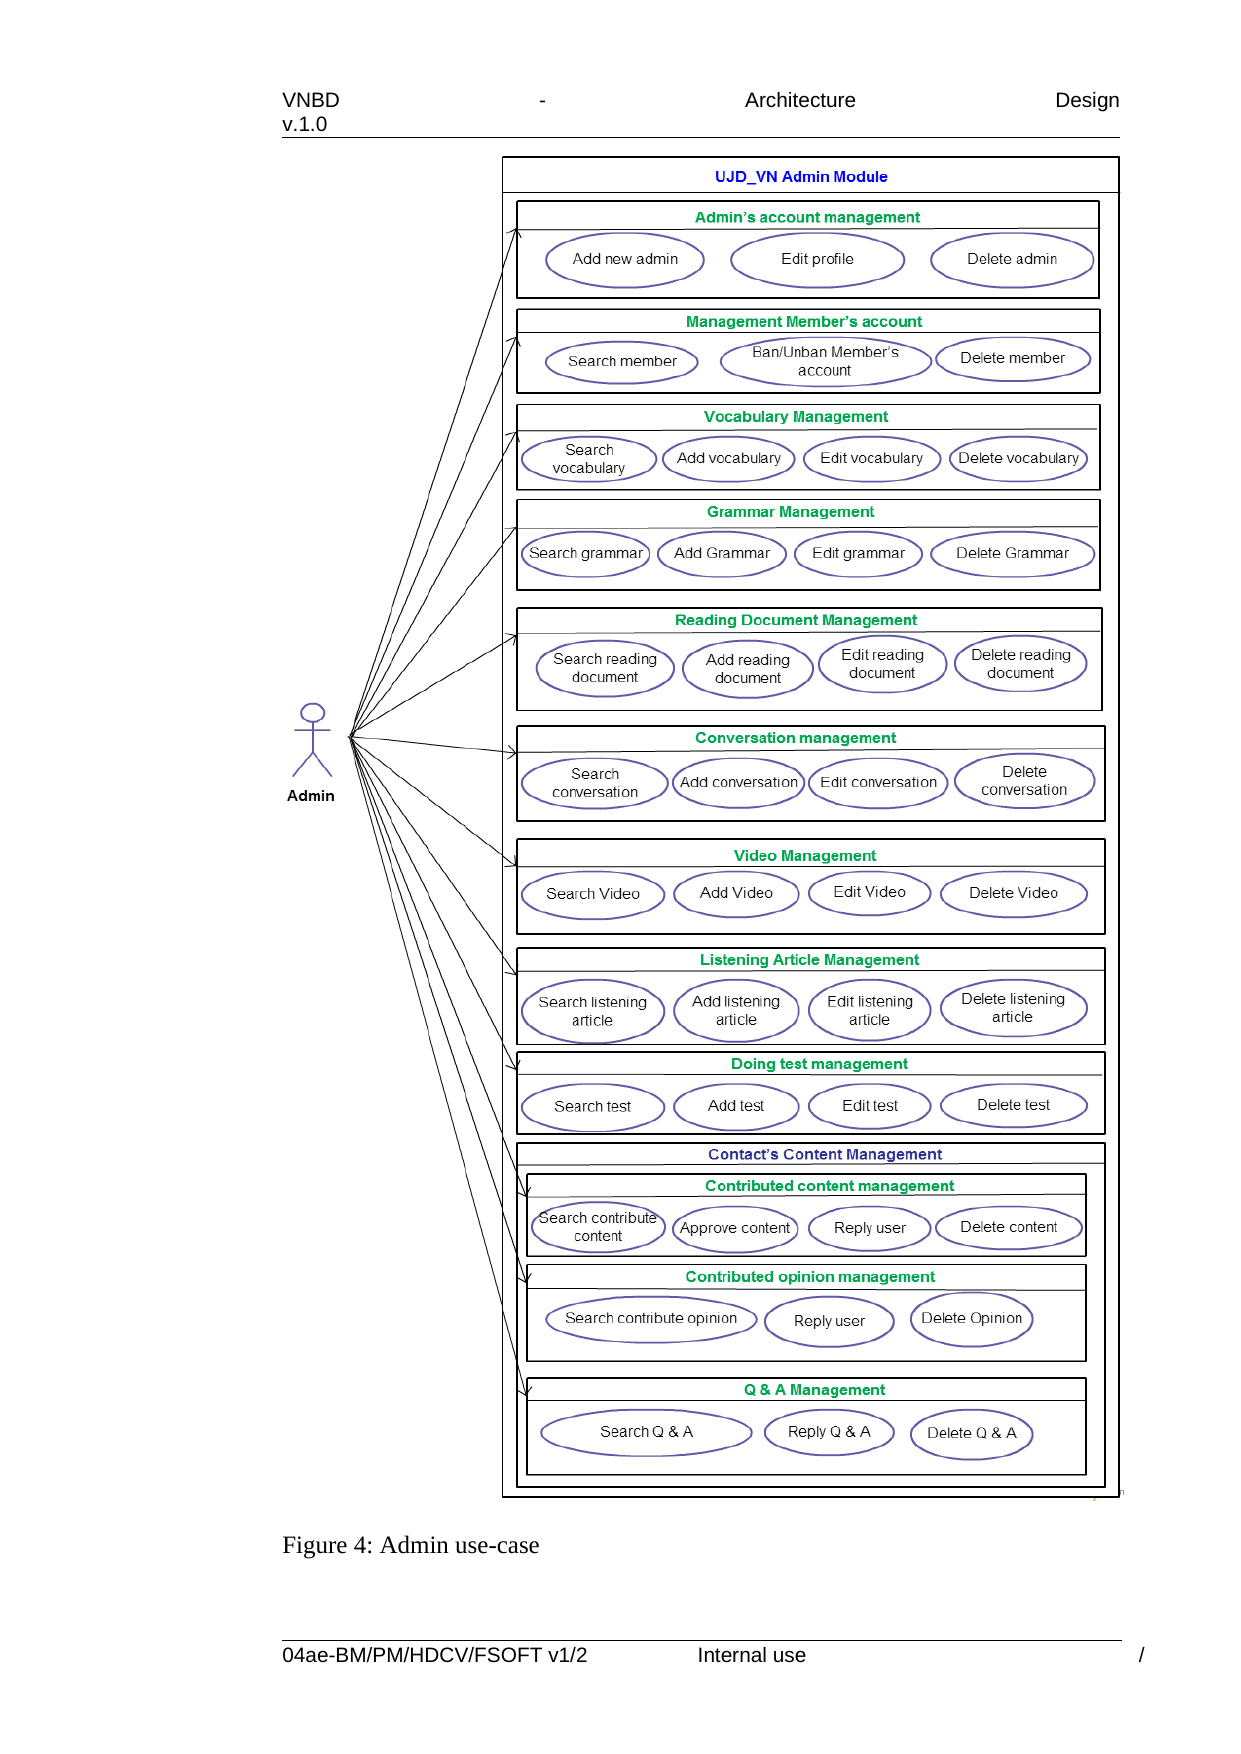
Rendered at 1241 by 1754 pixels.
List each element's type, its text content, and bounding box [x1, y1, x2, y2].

text Figure 4: Admin use-case [282, 1530, 1122, 1559]
picture [282, 147, 1129, 1504]
